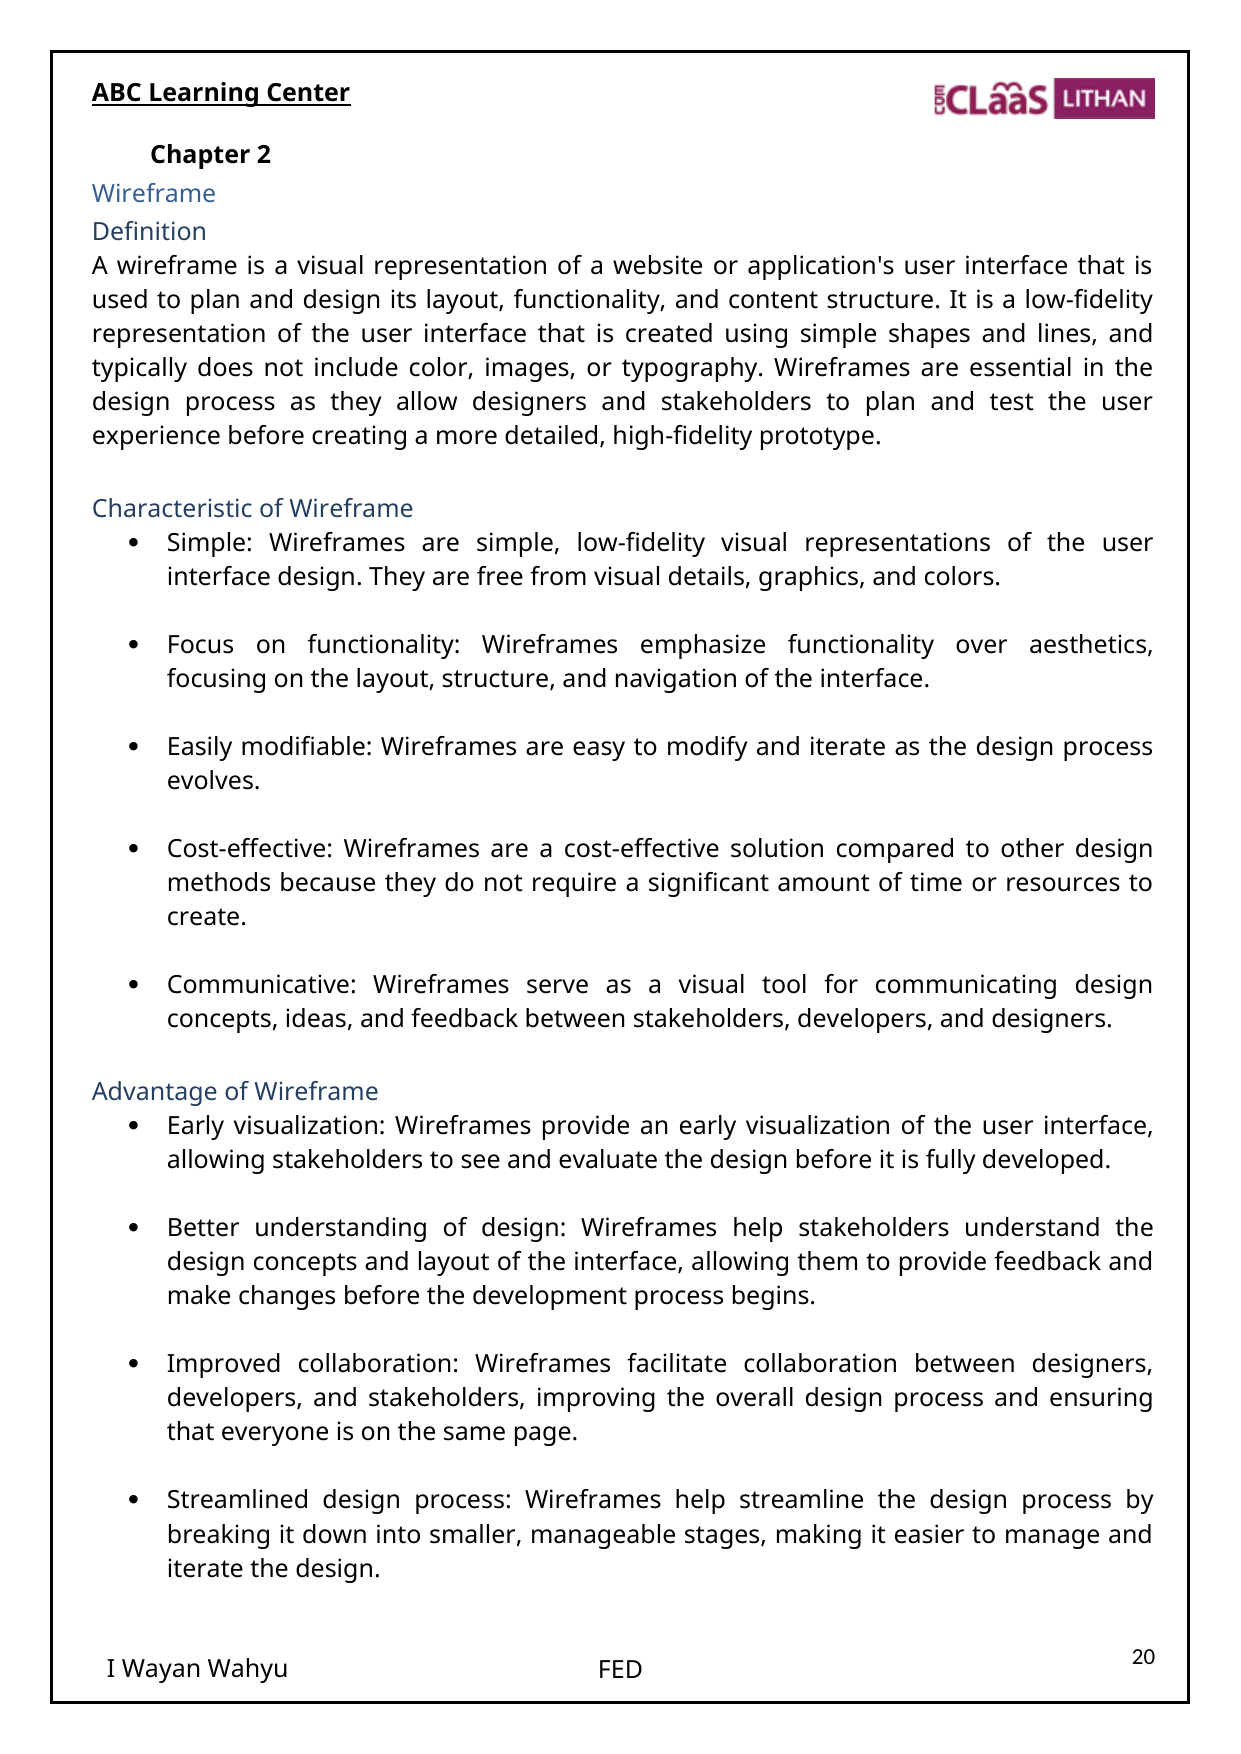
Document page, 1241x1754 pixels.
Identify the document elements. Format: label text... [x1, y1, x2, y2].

list Cost-effective: Wireframes are a cost-effective solution compared to other design methods because they do not require a significant amount of time or resources to create. [129, 831, 1155, 933]
subtitle Chapter 2 [150, 137, 1155, 171]
subtitle Characteristic of Wireframe [92, 490, 1155, 524]
text A wireframe is a visual representation of a website or application's user interface that is used to plan and design its layout, functionality, and content structure. It is a low-fidelity representation of the user interface that is created using simple shapes and lines, and typically does not include color, images, or typography. Wireframes are essential in the design process as they allow designers and stakeholders to plan and test the user experience before creating a more detailed, high-fidelity prototype. [92, 248, 1155, 452]
list Early visualization: Wireframes provide an early visualization of the user interface, allowing stakeholders to see and evaluate the design before it is fully developed. [129, 1107, 1155, 1176]
list Simple: Wireframes are simple, low-fidelity visual representations of the user interface design. They are free from visual details, graphics, and colors. [129, 524, 1155, 592]
subtitle Advantage of Wireframe [92, 1073, 1155, 1107]
list Focus on functionality: Wireframes emphasize functionality over aesthetics, focusing on the layout, structure, and navigation of the interface. [129, 626, 1155, 694]
list Communicative: Wireframes serve as a visual tool for communicating design concepts, ideas, and feedback between stakeholders, developers, and designers. [129, 967, 1155, 1035]
subtitle Definition [92, 213, 1155, 248]
list Streamlined design process: Wireframes help streamline the design process by breaking it down into smaller, manageable stages, making it easier to manage and iterate the design. [129, 1482, 1155, 1584]
list Easily modifiable: Wireframes are easy to modify and iterate as the design process evolves. [129, 729, 1155, 797]
picture [934, 78, 1155, 119]
subtitle Wireframe [92, 175, 1155, 209]
list Better understanding of design: Wireframes help stakeholders understand the design concepts and layout of the interface, allowing them to provide feedback and make changes before the development process begins. [129, 1210, 1155, 1312]
list Improved collaboration: Wireframes facilitate collaboration between designers, developers, and stakeholders, improving the overall design process and ensuring that everyone is on the same page. [129, 1346, 1155, 1448]
